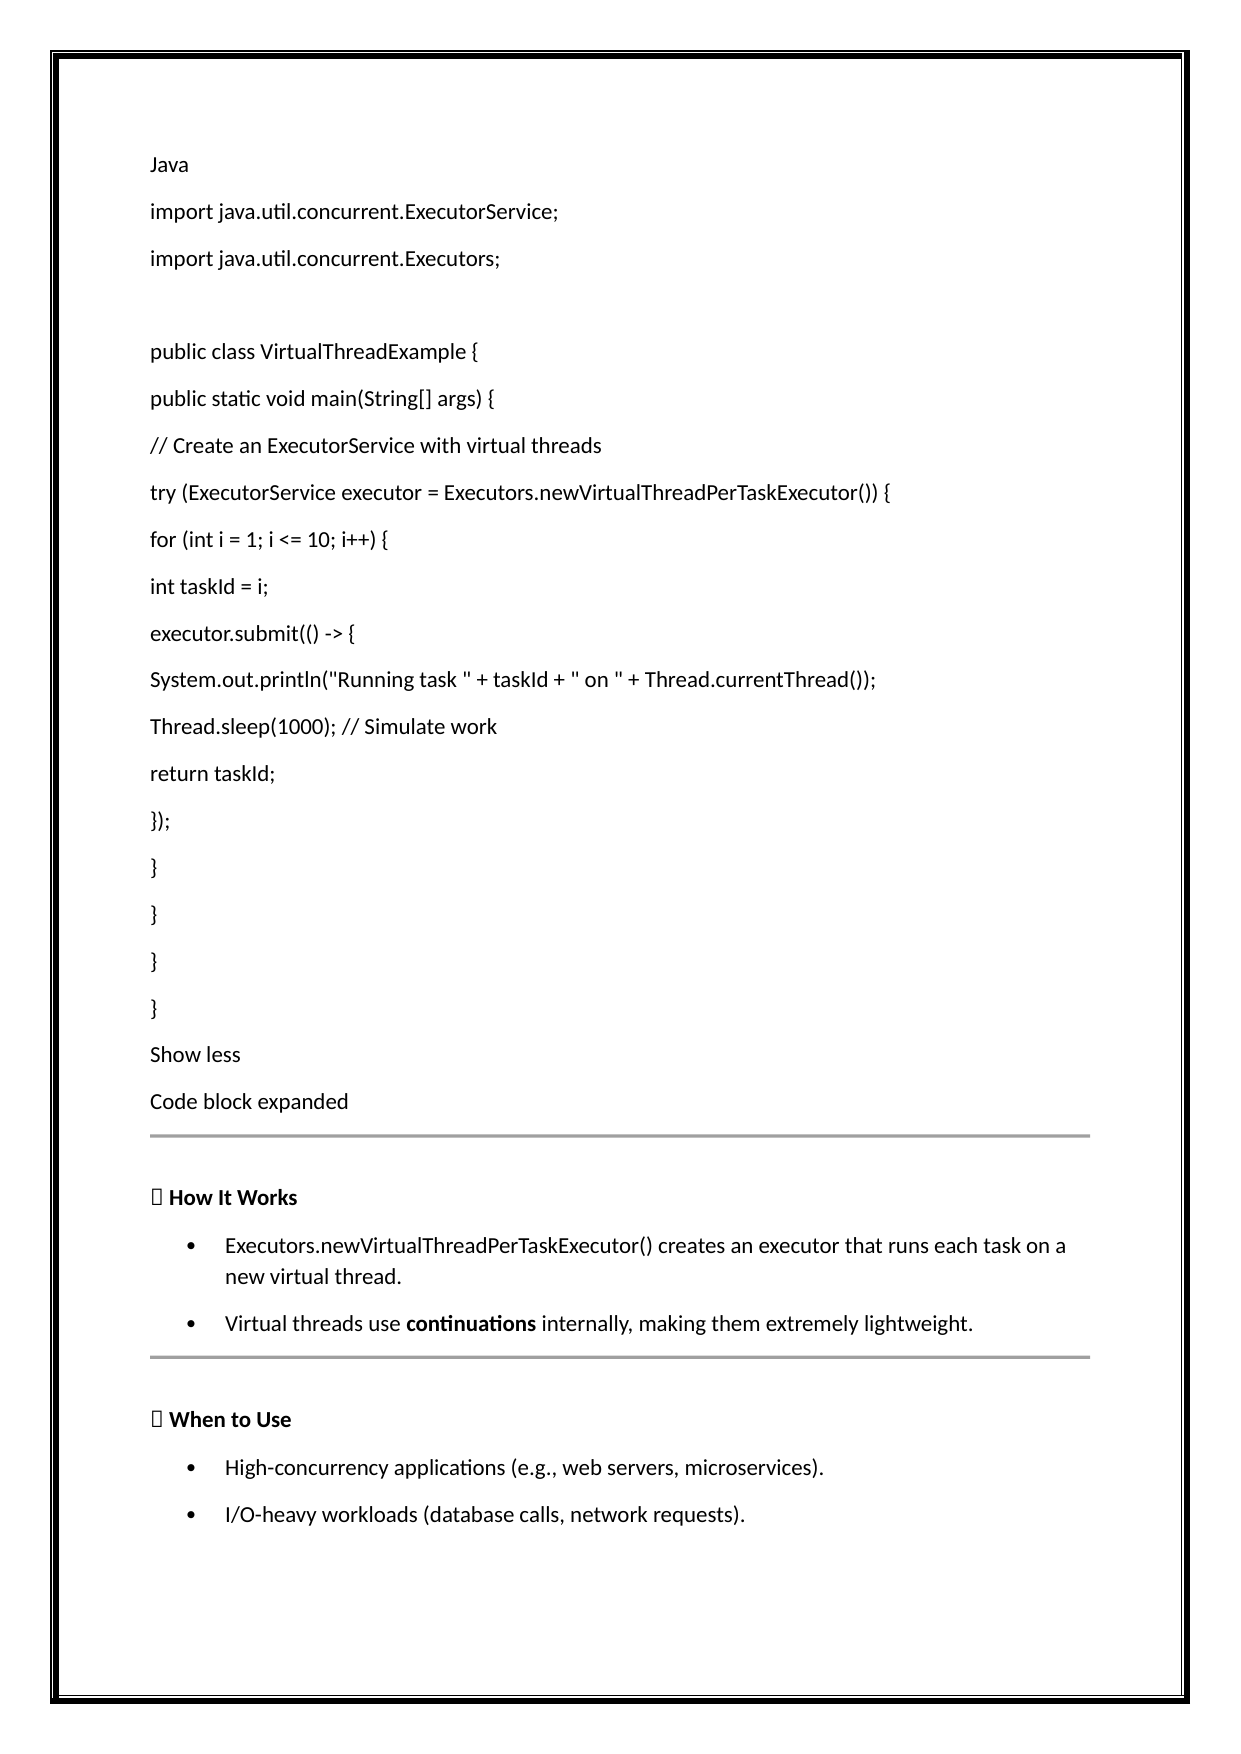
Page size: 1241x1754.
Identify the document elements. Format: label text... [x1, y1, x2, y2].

text public class VirtualThreadExample { [150, 337, 1090, 366]
text import java.util.concurrent.Executors; [150, 244, 1090, 272]
text System.out.println("Running task " + taskId + " on " + Thread.currentThread()); [150, 666, 1090, 694]
text executor.submit(() -> { [150, 619, 1090, 647]
text Java [150, 150, 1090, 178]
text // Create an ExecutorService with virtual threads [150, 431, 1090, 459]
text ✅ How It Works [150, 1181, 1090, 1212]
text ✅ When to Use [150, 1402, 1090, 1434]
list High-concurrency applications (e.g., web servers, microservices). [187, 1453, 1090, 1481]
text Thread.sleep(1000); // Simulate work [150, 712, 1090, 741]
text } [150, 900, 1090, 928]
list Virtual threads use continuations internally, making them extremely lightweight. [187, 1309, 1090, 1337]
text } [150, 994, 1090, 1022]
text for (int i = 1; i <= 10; i++) { [150, 525, 1090, 553]
list I/O-heavy workloads (database calls, network requests). [187, 1500, 1090, 1528]
text try (ExecutorService executor = Executors.newVirtualThreadPerTaskExecutor()) { [150, 478, 1090, 506]
text } [150, 947, 1090, 975]
text public static void main(String[] args) { [150, 384, 1090, 412]
text Show less [150, 1041, 1090, 1069]
list Executors.newVirtualThreadPerTaskExecutor() creates an executor that runs each task on a new virtual thread. [187, 1232, 1090, 1290]
text int taskId = i; [150, 572, 1090, 600]
text import java.util.concurrent.ExecutorService; [150, 197, 1090, 225]
text Code block expanded [150, 1087, 1090, 1116]
text }); [150, 806, 1090, 834]
text return taskId; [150, 759, 1090, 787]
text } [150, 853, 1090, 881]
